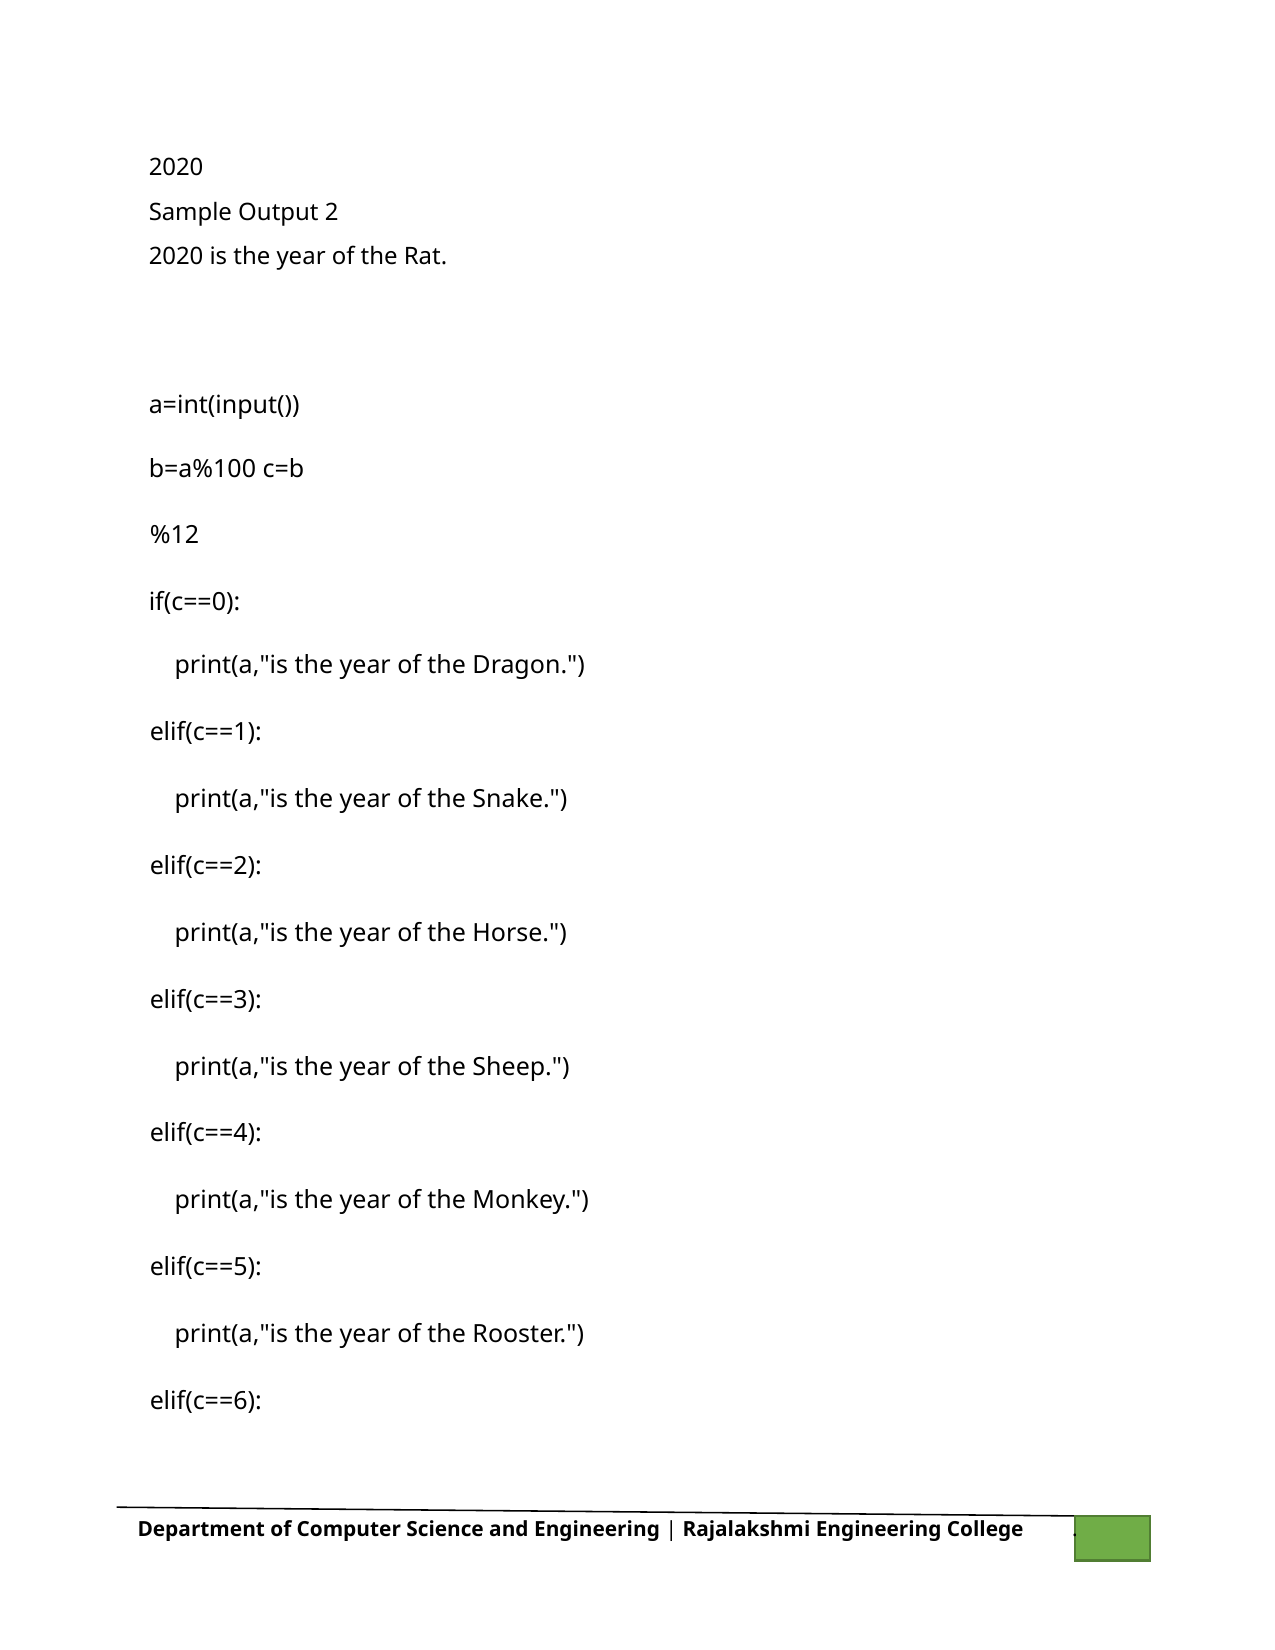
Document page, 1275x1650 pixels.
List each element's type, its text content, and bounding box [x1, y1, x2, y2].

text 2020 is the year of the Rat. [148, 239, 1132, 272]
text 2020 [148, 150, 1132, 183]
text print(a,"is the year of the Monkey.") elif(c==5): [148, 1182, 658, 1283]
text print(a,"is the year of the Horse.") elif(c==3): [148, 915, 658, 1016]
text print(a,"is the year of the Rooster.") elif(c==6): [148, 1316, 658, 1417]
text print(a,"is the year of the Sheep.") elif(c==4): [148, 1049, 658, 1149]
text print(a,"is the year of the Dragon.") elif(c==1): [148, 647, 658, 748]
text print(a,"is the year of the Snake.") elif(c==2): [148, 781, 658, 882]
text b=a%100 c=b%12 [148, 450, 351, 551]
text if(c==0): [148, 584, 658, 618]
text Sample Output 2 [148, 194, 1132, 227]
text a=int(input()) [148, 387, 658, 421]
